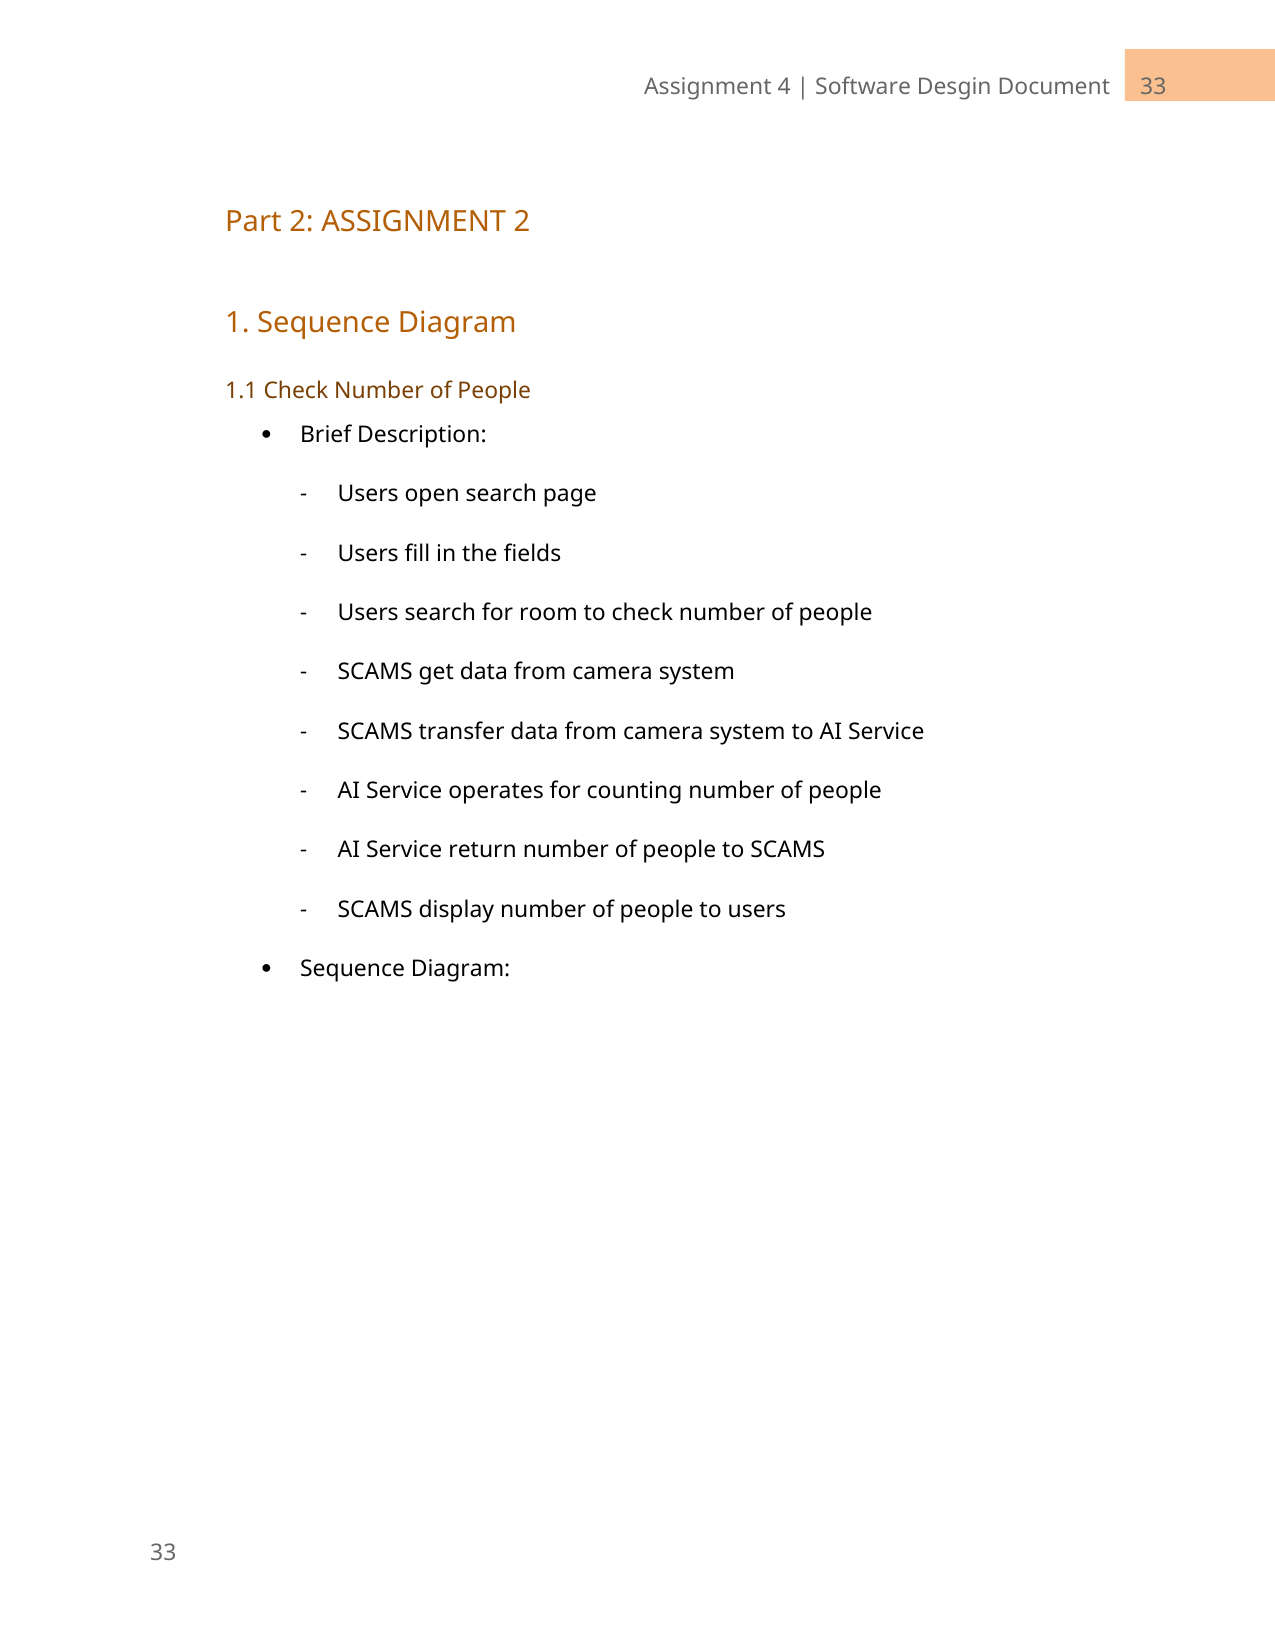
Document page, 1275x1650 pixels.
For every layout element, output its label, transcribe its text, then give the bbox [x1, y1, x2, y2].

list Users search for room to check number of people [300, 596, 1125, 627]
list SCAMS transfer data from camera system to AI Service [300, 714, 1125, 746]
list SCAMS display number of people to users [300, 893, 1125, 924]
list Users fill in the fields [300, 536, 1125, 568]
list SCAMS get data from camera system [300, 655, 1125, 686]
subtitle 1. Sequence Diagram [150, 302, 1125, 341]
subtitle Part 2: ASSIGNMENT 2 [150, 200, 1125, 240]
list AI Service operates for counting number of people [300, 774, 1125, 805]
list Users open search page [300, 477, 1125, 508]
list AI Service return number of people to SCAMS [300, 833, 1125, 864]
list Brief Description: [262, 418, 1125, 449]
subtitle 1.1 Check Number of People [150, 374, 1125, 405]
list Sequence Diagram: [262, 952, 1125, 983]
